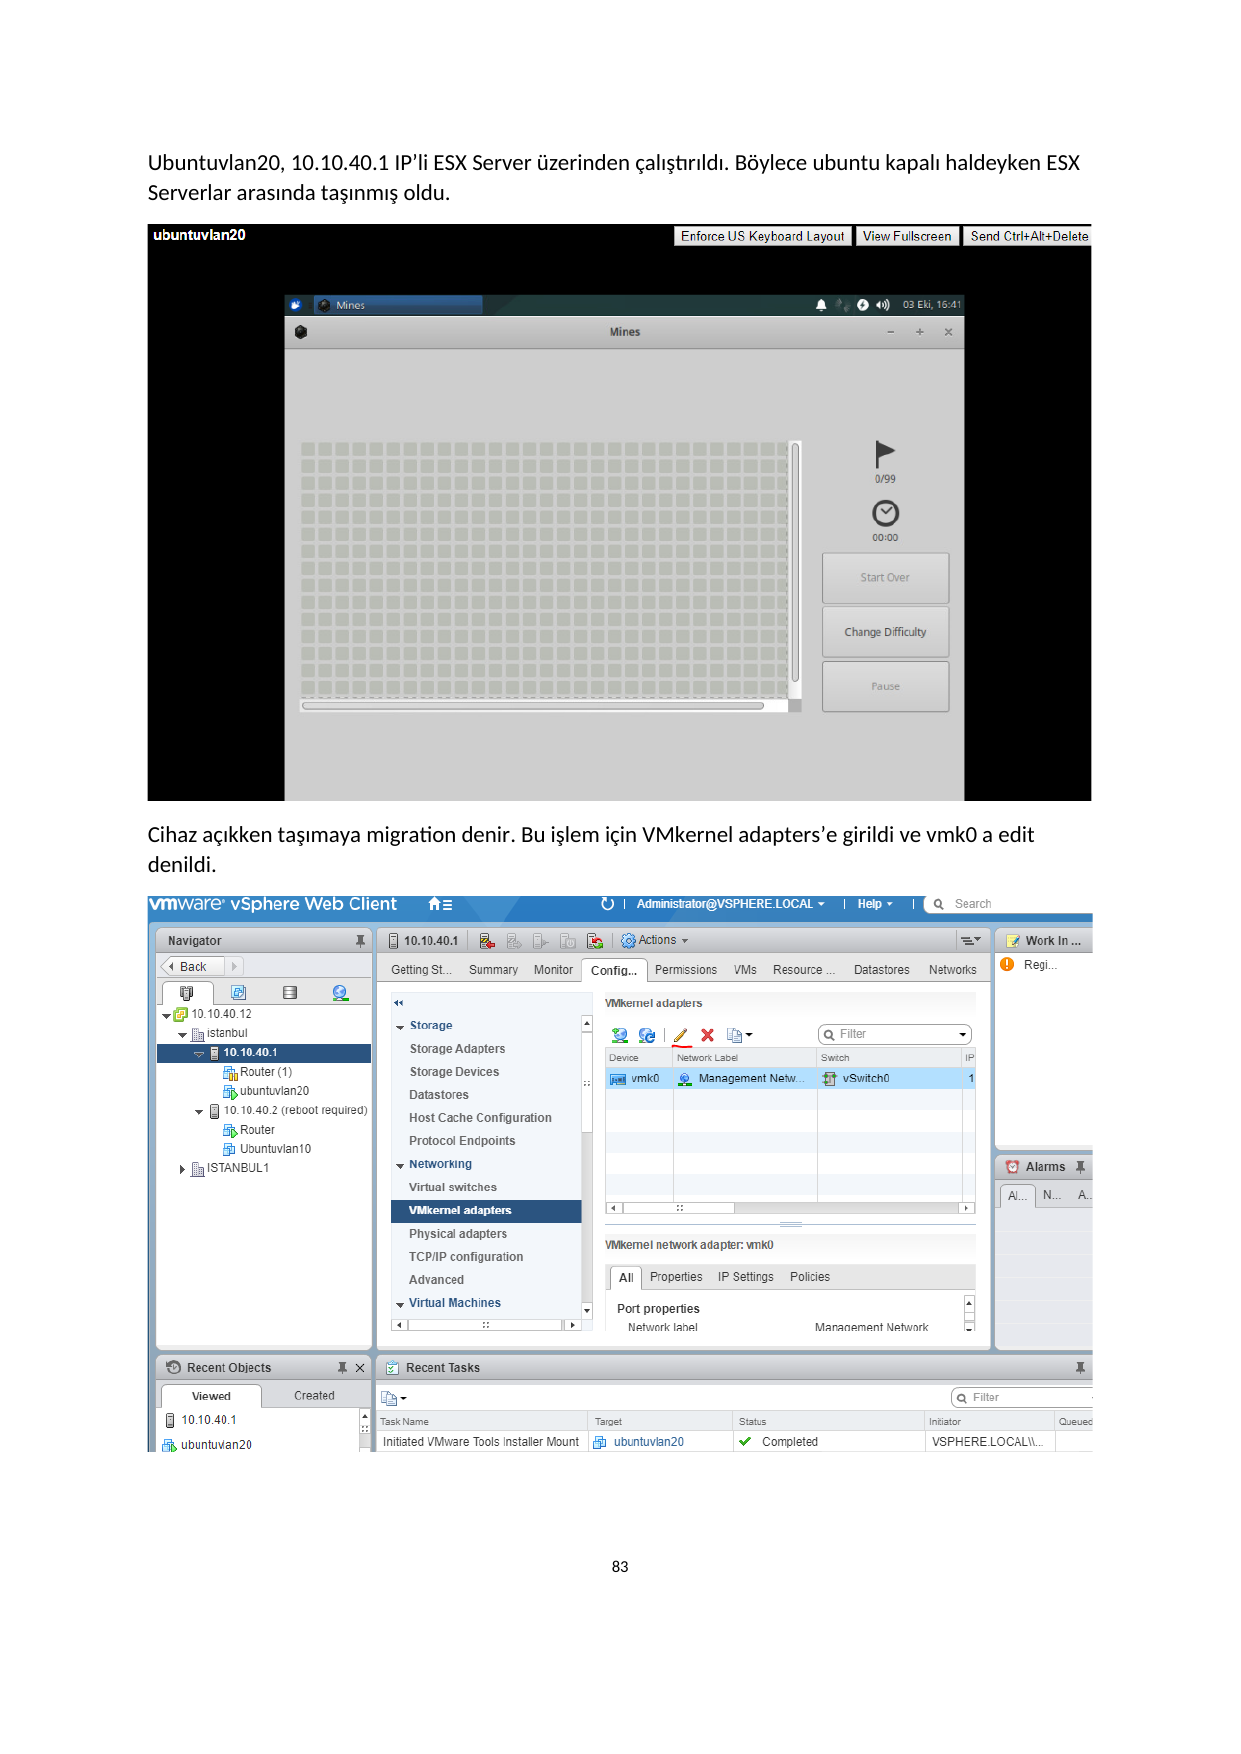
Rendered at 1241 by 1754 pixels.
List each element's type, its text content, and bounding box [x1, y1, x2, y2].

picture [147, 224, 1092, 801]
text 83 [148, 1556, 1093, 1576]
picture [147, 896, 1093, 1452]
text Ubuntuvlan20, 10.10.40.1 IP’li ESX Server üzerinden çalıştırıldı. Böylece ubuntu kapalı haldeyken ESX Serverlar arasında taşınmış oldu. [148, 148, 1093, 206]
text Cihaz açıkken taşımaya migration denir. Bu işlem için VMkernel adapters’e girildi ve vmk0 a edit denildi. [148, 820, 1093, 878]
